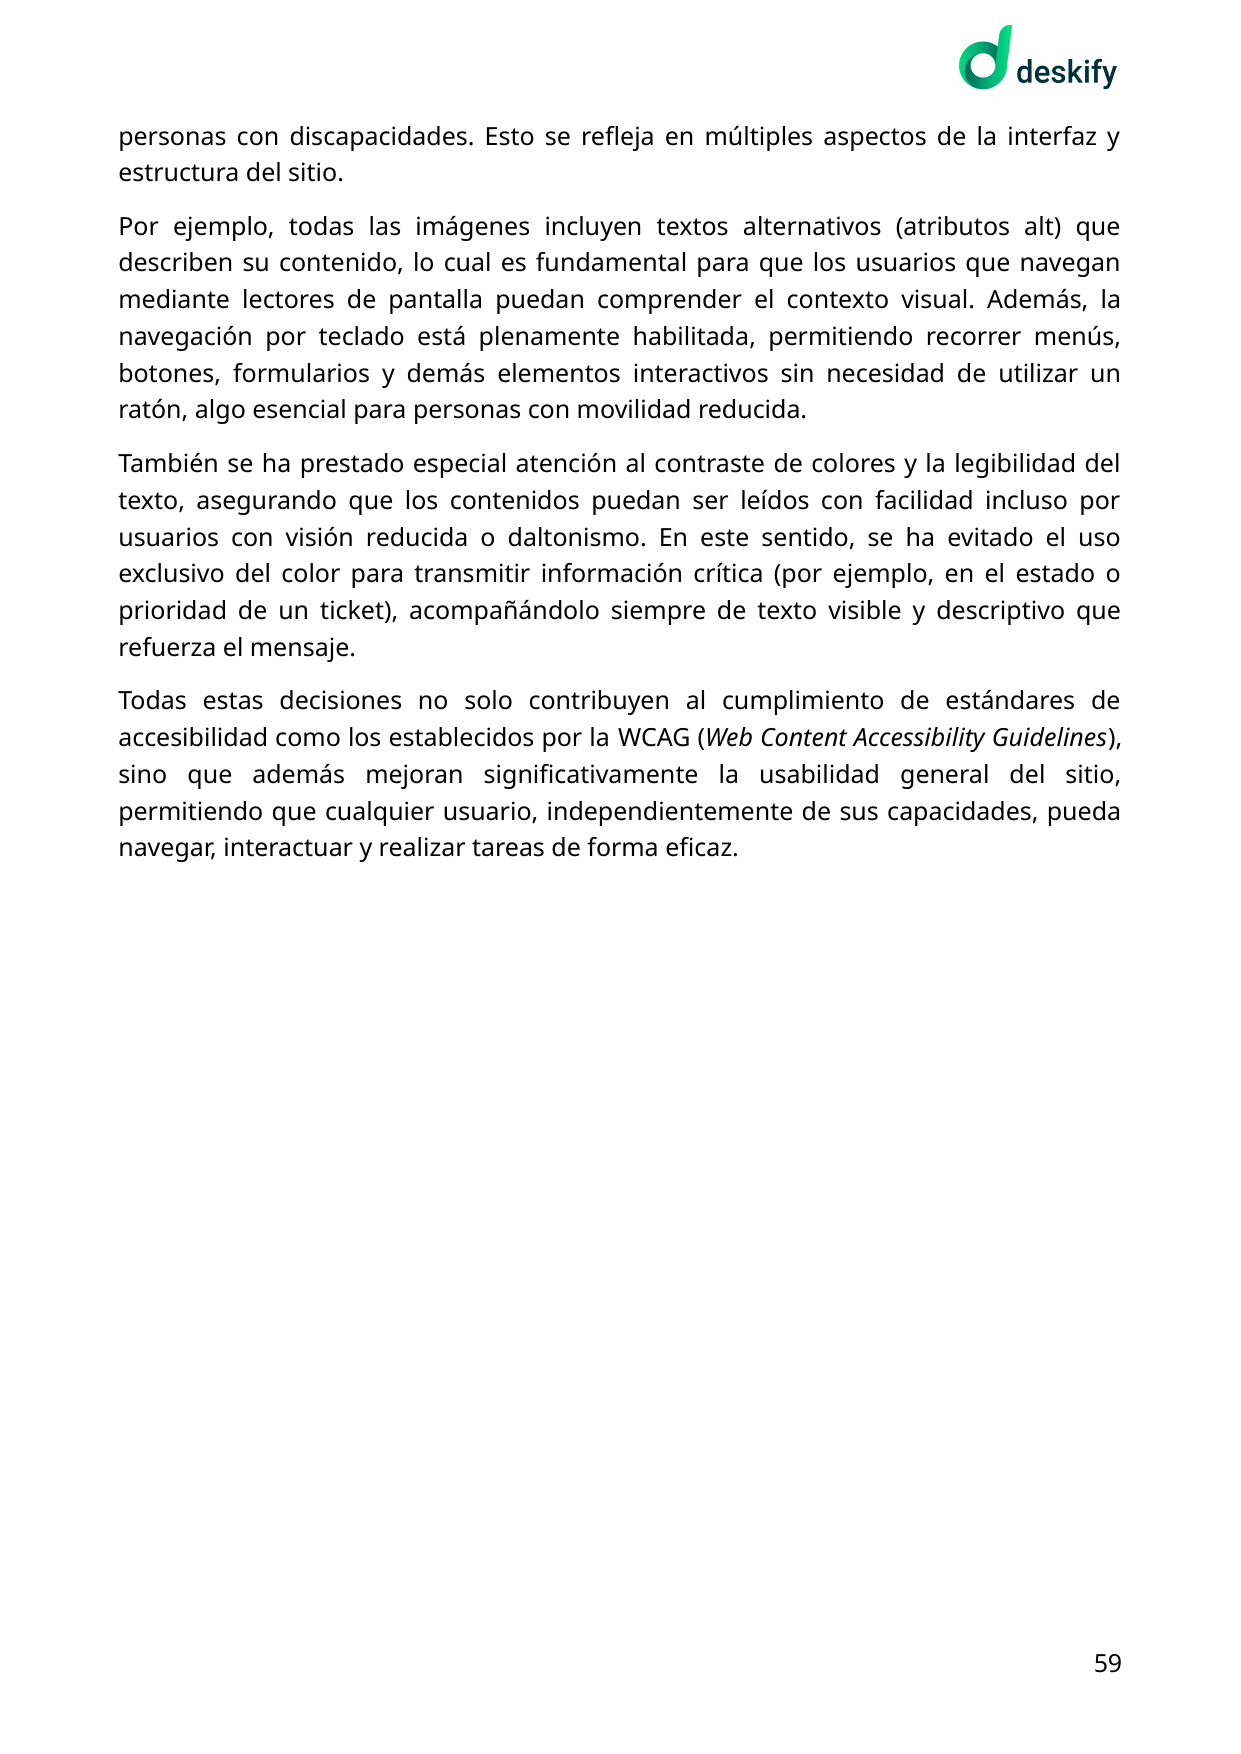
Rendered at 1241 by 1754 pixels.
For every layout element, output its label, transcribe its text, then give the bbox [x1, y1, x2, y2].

text Todas estas decisiones no solo contribuyen al cumplimiento de estándares de accesibilidad como los establecidos por la WCAG (Web Content Accessibility Guidelines), sino que además mejoran significativamente la usabilidad general del sitio, permitiendo que cualquier usuario, independientemente de sus capacidades, pueda navegar, interactuar y realizar tareas de forma eficaz. [118, 683, 1122, 864]
picture [953, 22, 1127, 92]
text También se ha prestado especial atención al contraste de colores y la legibilidad del texto, asegurando que los contenidos puedan ser leídos con facilidad incluso por usuarios con visión reducida o daltonismo. En este sentido, se ha evitado el uso exclusivo del color para transmitir información crítica (por ejemplo, en el estado o prioridad de un ticket), acompañándolo siempre de texto visible y descriptivo que refuerza el mensaje. [118, 446, 1122, 663]
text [118, 118, 1122, 189]
text Por ejemplo, todas las imágenes incluyen textos alternativos (atributos alt) que describen su contenido, lo cual es fundamental para que los usuarios que navegan mediante lectores de pantalla puedan comprender el contexto visual. Además, la navegación por teclado está plenamente habilitada, permitiendo recorrer menús, botones, formularios y demás elementos interactivos sin necesidad de utilizar un ratón, algo esencial para personas con movilidad reducida. [118, 208, 1122, 426]
